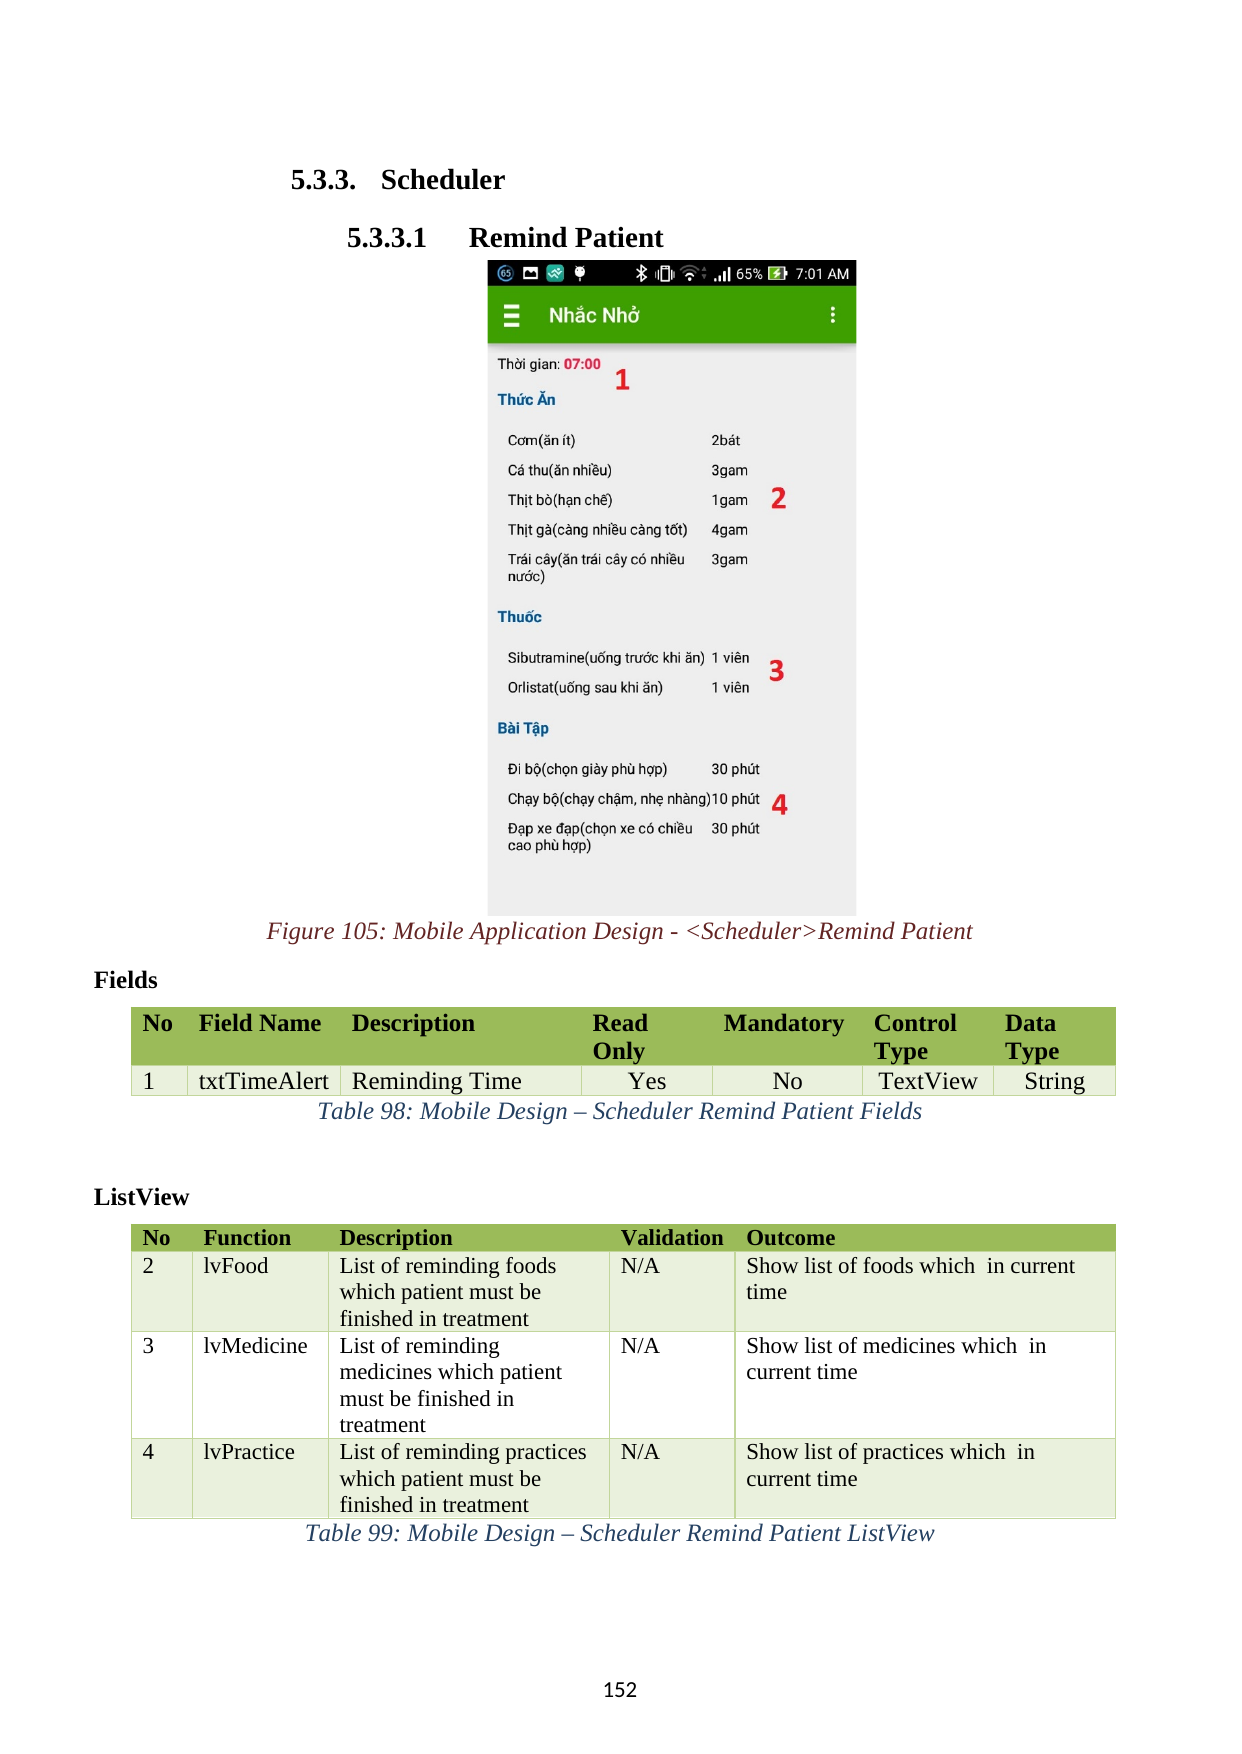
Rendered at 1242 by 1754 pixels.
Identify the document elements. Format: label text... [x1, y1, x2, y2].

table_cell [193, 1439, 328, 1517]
text Table 99: Mobile Design – Scheduler Remind Patient ListView [94, 1518, 1146, 1547]
text Figure 105: Mobile Application Design - <Scheduler>Remind Patient [94, 916, 1146, 944]
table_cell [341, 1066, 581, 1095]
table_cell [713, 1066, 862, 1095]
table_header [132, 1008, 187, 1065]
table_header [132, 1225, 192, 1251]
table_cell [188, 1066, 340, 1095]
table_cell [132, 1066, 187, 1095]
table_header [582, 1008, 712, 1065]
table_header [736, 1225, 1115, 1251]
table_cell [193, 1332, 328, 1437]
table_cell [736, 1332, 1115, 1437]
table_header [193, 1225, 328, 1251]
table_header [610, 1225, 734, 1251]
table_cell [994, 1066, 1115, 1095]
text ListView [94, 1182, 1146, 1211]
subtitle Scheduler [291, 162, 1146, 196]
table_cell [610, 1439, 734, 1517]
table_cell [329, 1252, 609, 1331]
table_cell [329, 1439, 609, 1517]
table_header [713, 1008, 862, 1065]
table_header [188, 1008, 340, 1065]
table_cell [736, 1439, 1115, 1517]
text Fields [94, 965, 1146, 994]
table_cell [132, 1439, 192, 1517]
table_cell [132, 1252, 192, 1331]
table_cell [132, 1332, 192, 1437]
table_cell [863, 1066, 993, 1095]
subtitle Remind Patient [347, 221, 1146, 254]
picture [487, 260, 857, 916]
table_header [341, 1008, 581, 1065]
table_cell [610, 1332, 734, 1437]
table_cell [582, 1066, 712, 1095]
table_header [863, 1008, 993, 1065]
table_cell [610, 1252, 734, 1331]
text Table 98: Mobile Design – Scheduler Remind Patient Fields [94, 1096, 1146, 1125]
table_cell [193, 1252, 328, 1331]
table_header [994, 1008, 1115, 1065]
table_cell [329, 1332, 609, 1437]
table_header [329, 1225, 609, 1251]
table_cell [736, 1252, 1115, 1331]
